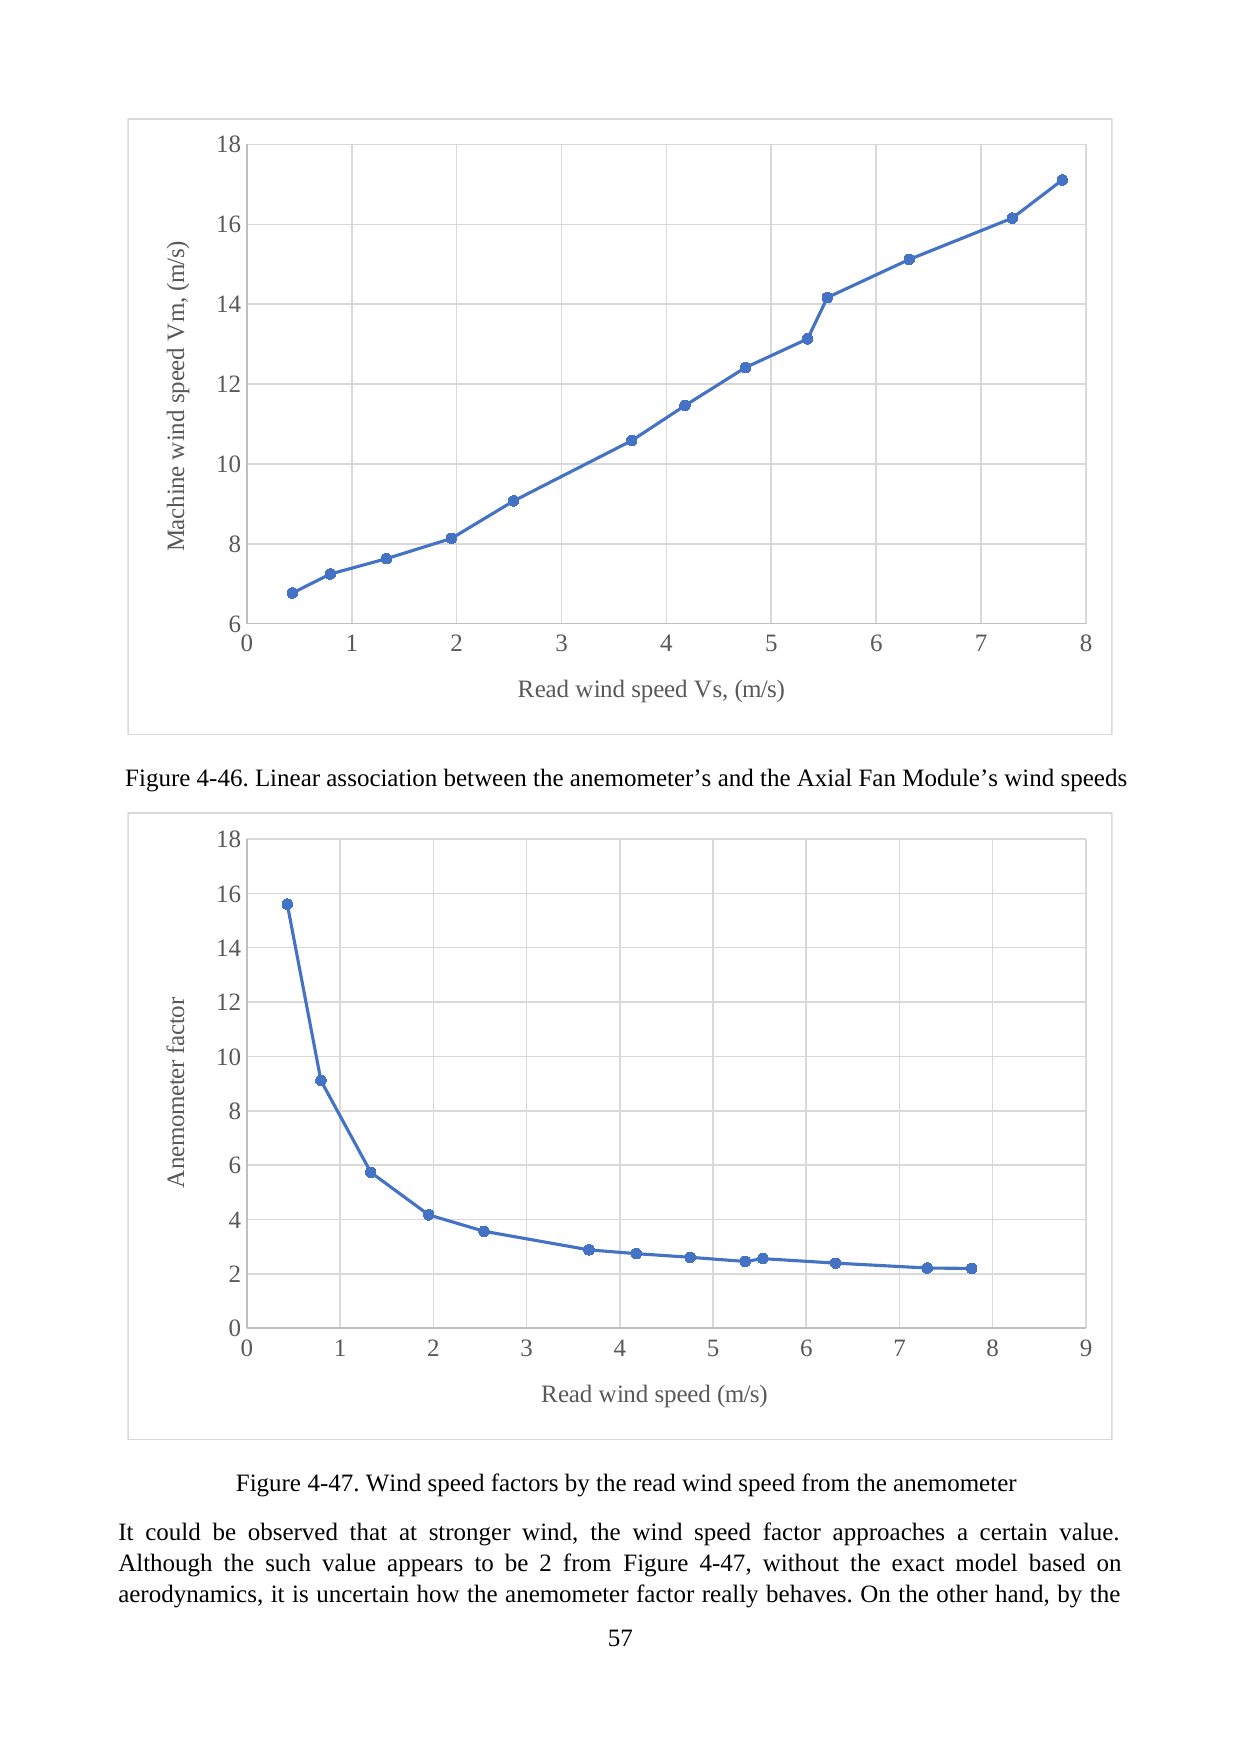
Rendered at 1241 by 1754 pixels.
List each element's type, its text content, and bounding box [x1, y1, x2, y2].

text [118, 1517, 1122, 1608]
